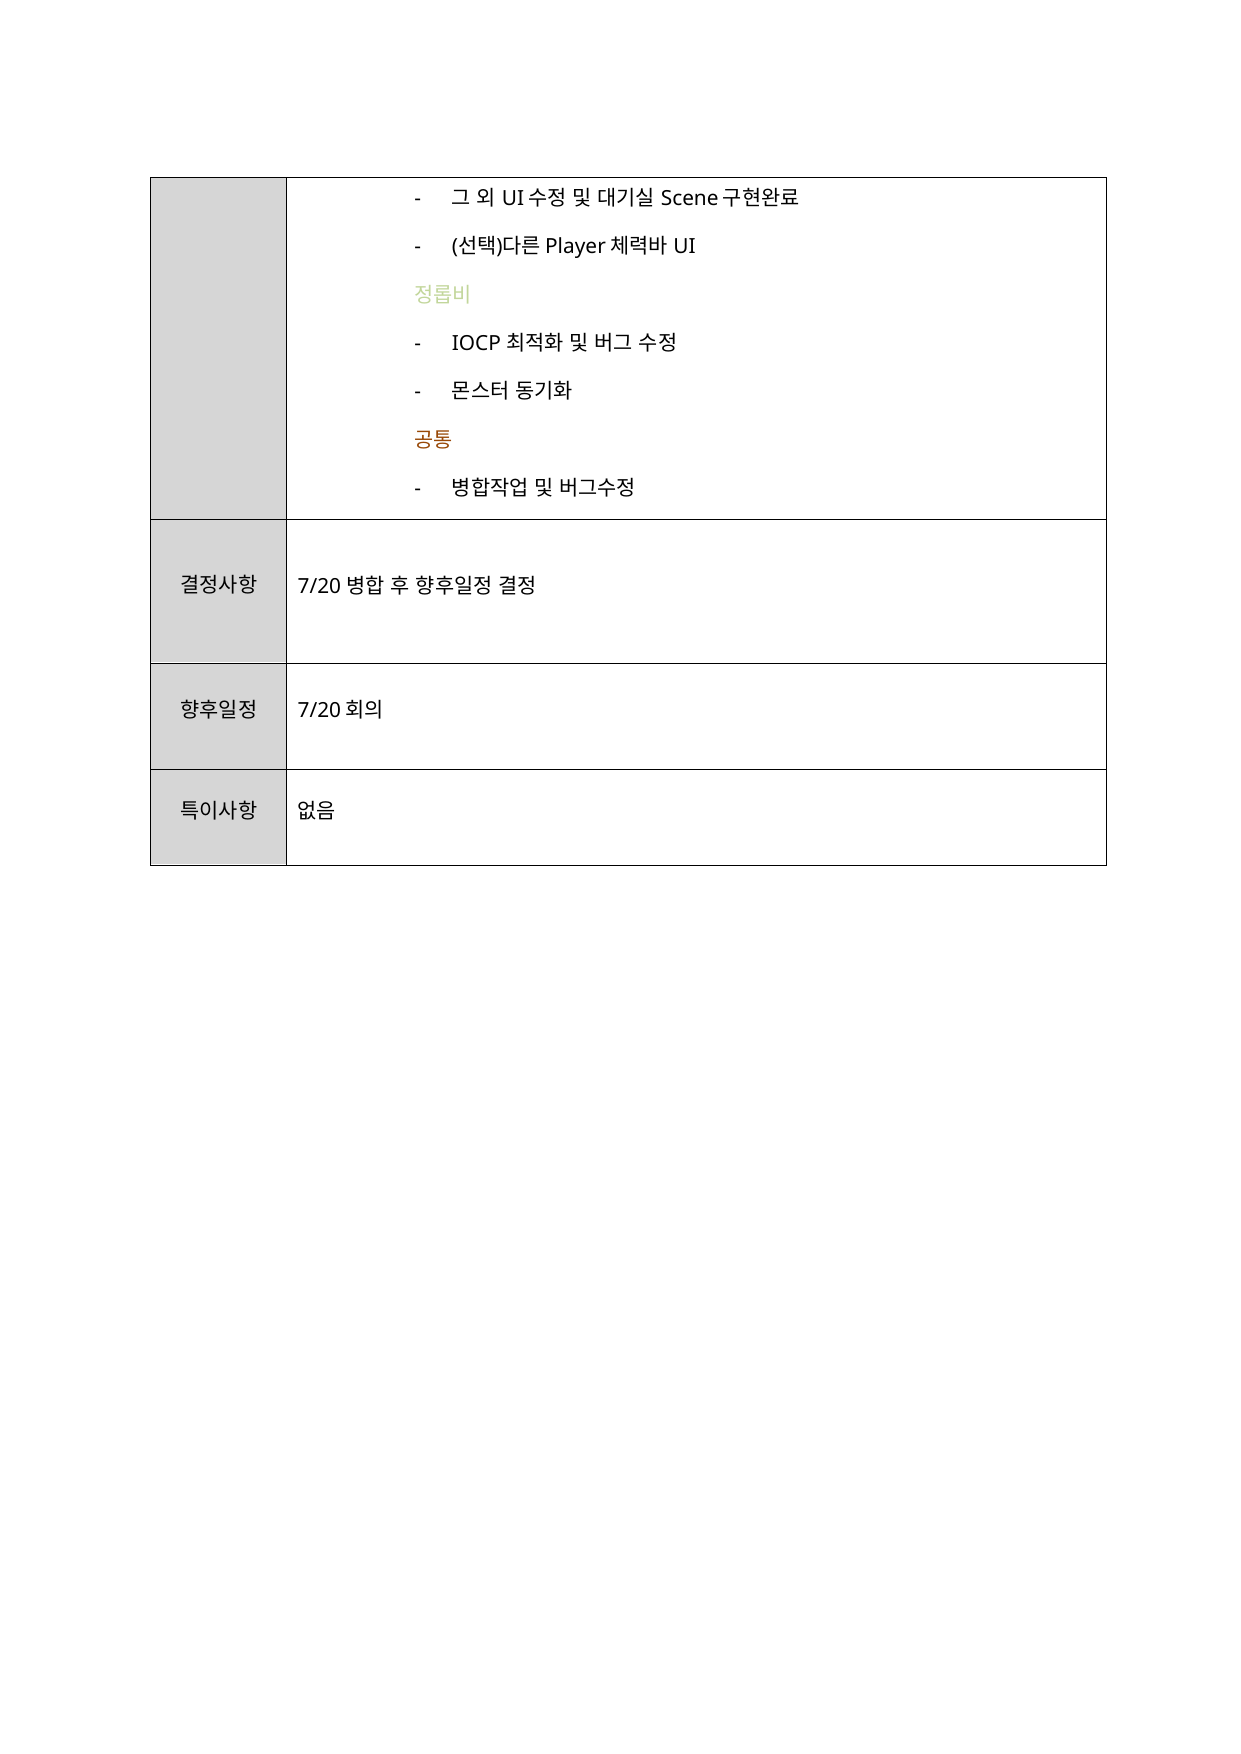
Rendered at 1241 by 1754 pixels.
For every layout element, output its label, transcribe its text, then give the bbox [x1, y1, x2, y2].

table_cell 결정사항 [151, 520, 286, 662]
table_header 회의내용 [151, 178, 286, 519]
table_cell 7/20회의 [287, 664, 1106, 769]
table_cell 7/20 병합 후 향후일정 결정 [287, 520, 1106, 662]
table_cell 향후일정 [151, 664, 286, 769]
table_cell 없음 [287, 770, 1106, 864]
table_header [287, 178, 1106, 519]
table_cell 특이사항 [151, 770, 286, 864]
